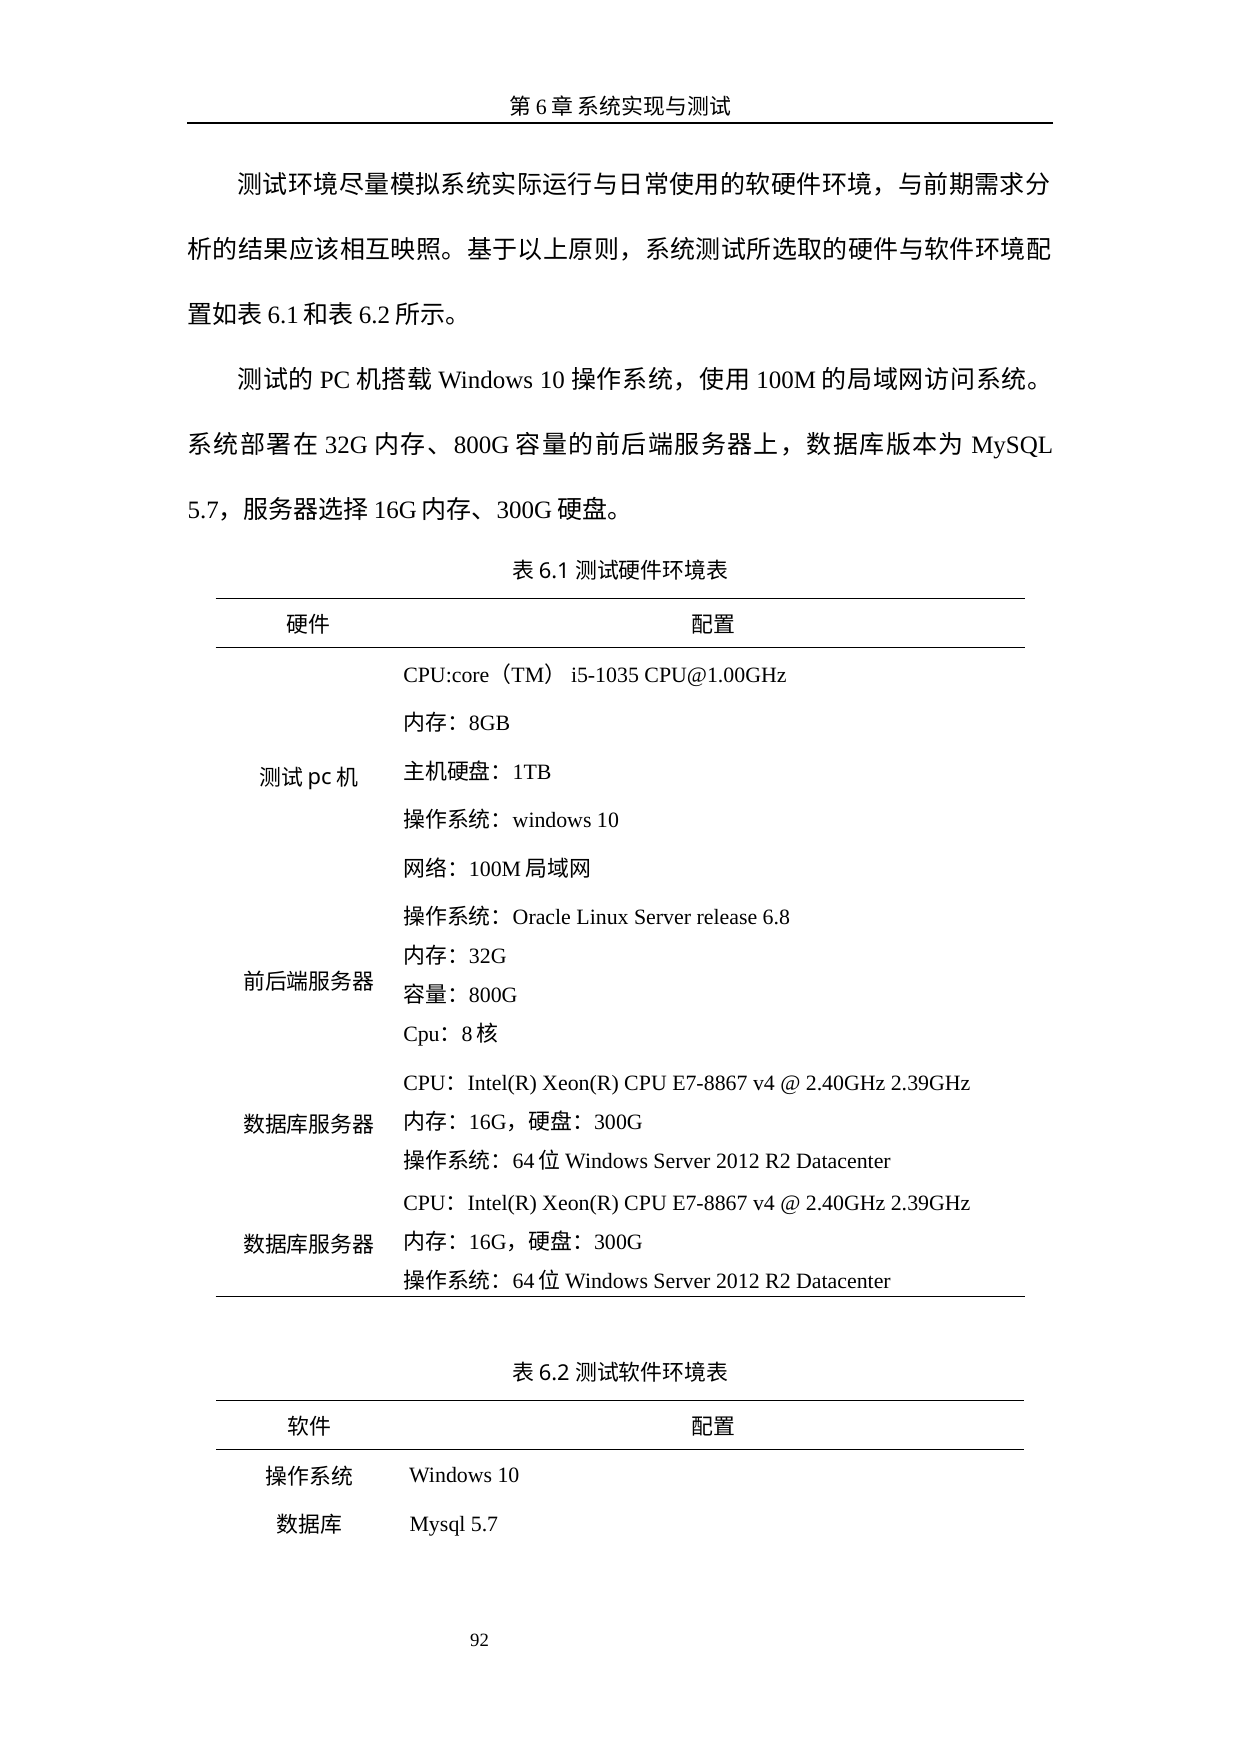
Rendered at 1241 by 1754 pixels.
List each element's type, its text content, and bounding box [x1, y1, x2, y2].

table_cell 操作系统：Oracle Linux Server release 6.8 内存：32G 容量：800G Cpu：8核 [401, 891, 1025, 1056]
table_cell CPU:core（TM） i5-1035 CPU@1.00GHz [401, 648, 1025, 697]
table_header 软件 [216, 1401, 402, 1449]
table_cell CPU：Intel(R) Xeon(R) CPU E7-8867 v4 @ 2.40GHz 2.39GHz 内存：16G，硬盘：300G 操作系统：64位Windows Server 2012 R2 Datacenter [401, 1176, 1025, 1296]
table_cell Mysql 5.7 [402, 1499, 1024, 1547]
table_cell 主机硬盘：1TB [401, 745, 1025, 794]
table_cell 操作系统 [216, 1450, 402, 1499]
table_cell 前后端服务器 [216, 891, 401, 1056]
table_cell 网络：100M局域网 [401, 842, 1025, 891]
table_cell CPU：Intel(R) Xeon(R) CPU E7-8867 v4 @ 2.40GHz 2.39GHz 内存：16G，硬盘：300G 操作系统：64位Windows Server 2012 R2 Datacenter [401, 1056, 1025, 1176]
table_cell Windows 10 [402, 1450, 1024, 1499]
table_cell 操作系统：windows 10 [401, 794, 1025, 842]
table_cell 测试pc机 [216, 648, 401, 891]
table_cell 数据库 [216, 1499, 402, 1547]
text 测试的PC机搭载Windows 10操作系统，使用100M的局域网访问系统。系统部署在32G内存、800G容量的前后端服务器上，数据库版本为MySQL 5.7，服务器选择16G内存、300G硬盘。 [187, 345, 1053, 540]
table_cell 内存：8GB [401, 697, 1025, 745]
table_cell 数据库服务器 [216, 1176, 401, 1296]
text 测试环境尽量模拟系统实际运行与日常使用的软硬件环境，与前期需求分析的结果应该相互映照。基于以上原则，系统测试所选取的硬件与软件环境配置如表6.1和表6.2所示。 [187, 150, 1053, 345]
table_cell 数据库服务器 [216, 1056, 401, 1176]
table_header 配置 [401, 599, 1025, 647]
text 表6.1 测试硬件环境表 [187, 552, 1053, 585]
text 表6.2 测试软件环境表 [187, 1355, 1053, 1387]
table_header 硬件 [216, 599, 401, 647]
table_header 配置 [402, 1401, 1024, 1449]
